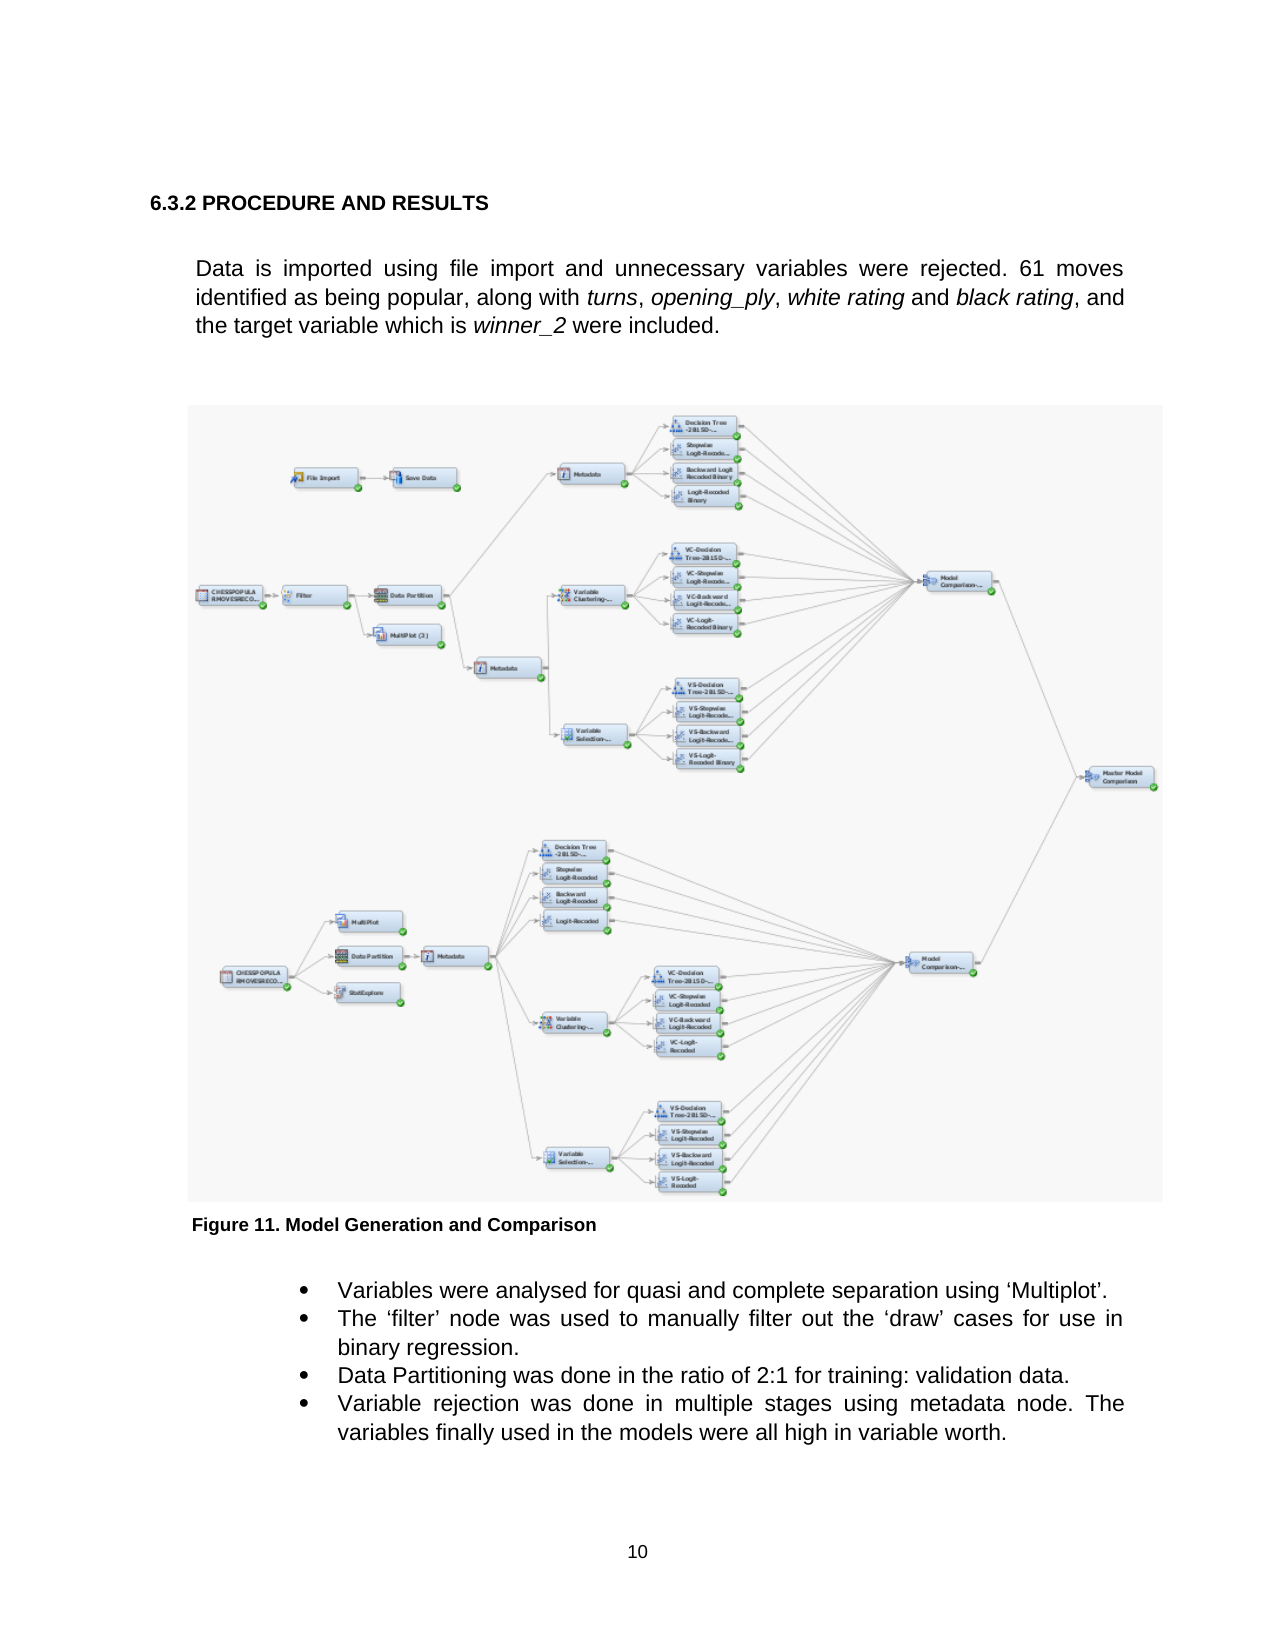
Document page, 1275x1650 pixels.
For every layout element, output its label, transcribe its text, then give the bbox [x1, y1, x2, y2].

picture [187, 405, 1163, 1202]
list Variable rejection was done in multiple stages using metadata node. The variables finally used in the models were all high in variable worth. [300, 1390, 1125, 1445]
list Data Partitioning was done in the ratio of 2:1 for training: validation data. [300, 1362, 1125, 1388]
list Data is imported using file import and unnecessary variables were rejected. 61 moves identified as being popular, along with turns, opening_ply, white rating and black rating, and the target variable which is winner_2 were included. [195, 255, 1125, 338]
text Figure 11. Model Generation and Comparison [150, 1214, 1125, 1236]
list Variables were analysed for quasi and complete separation using ‘Multiplot’. [300, 1277, 1125, 1303]
list The ‘filter’ node was used to manually filter out the ‘draw’ cases for use in binary regression. [300, 1305, 1125, 1360]
subtitle 6.3.2 PROCEDURE AND RESULTS [150, 190, 1125, 214]
